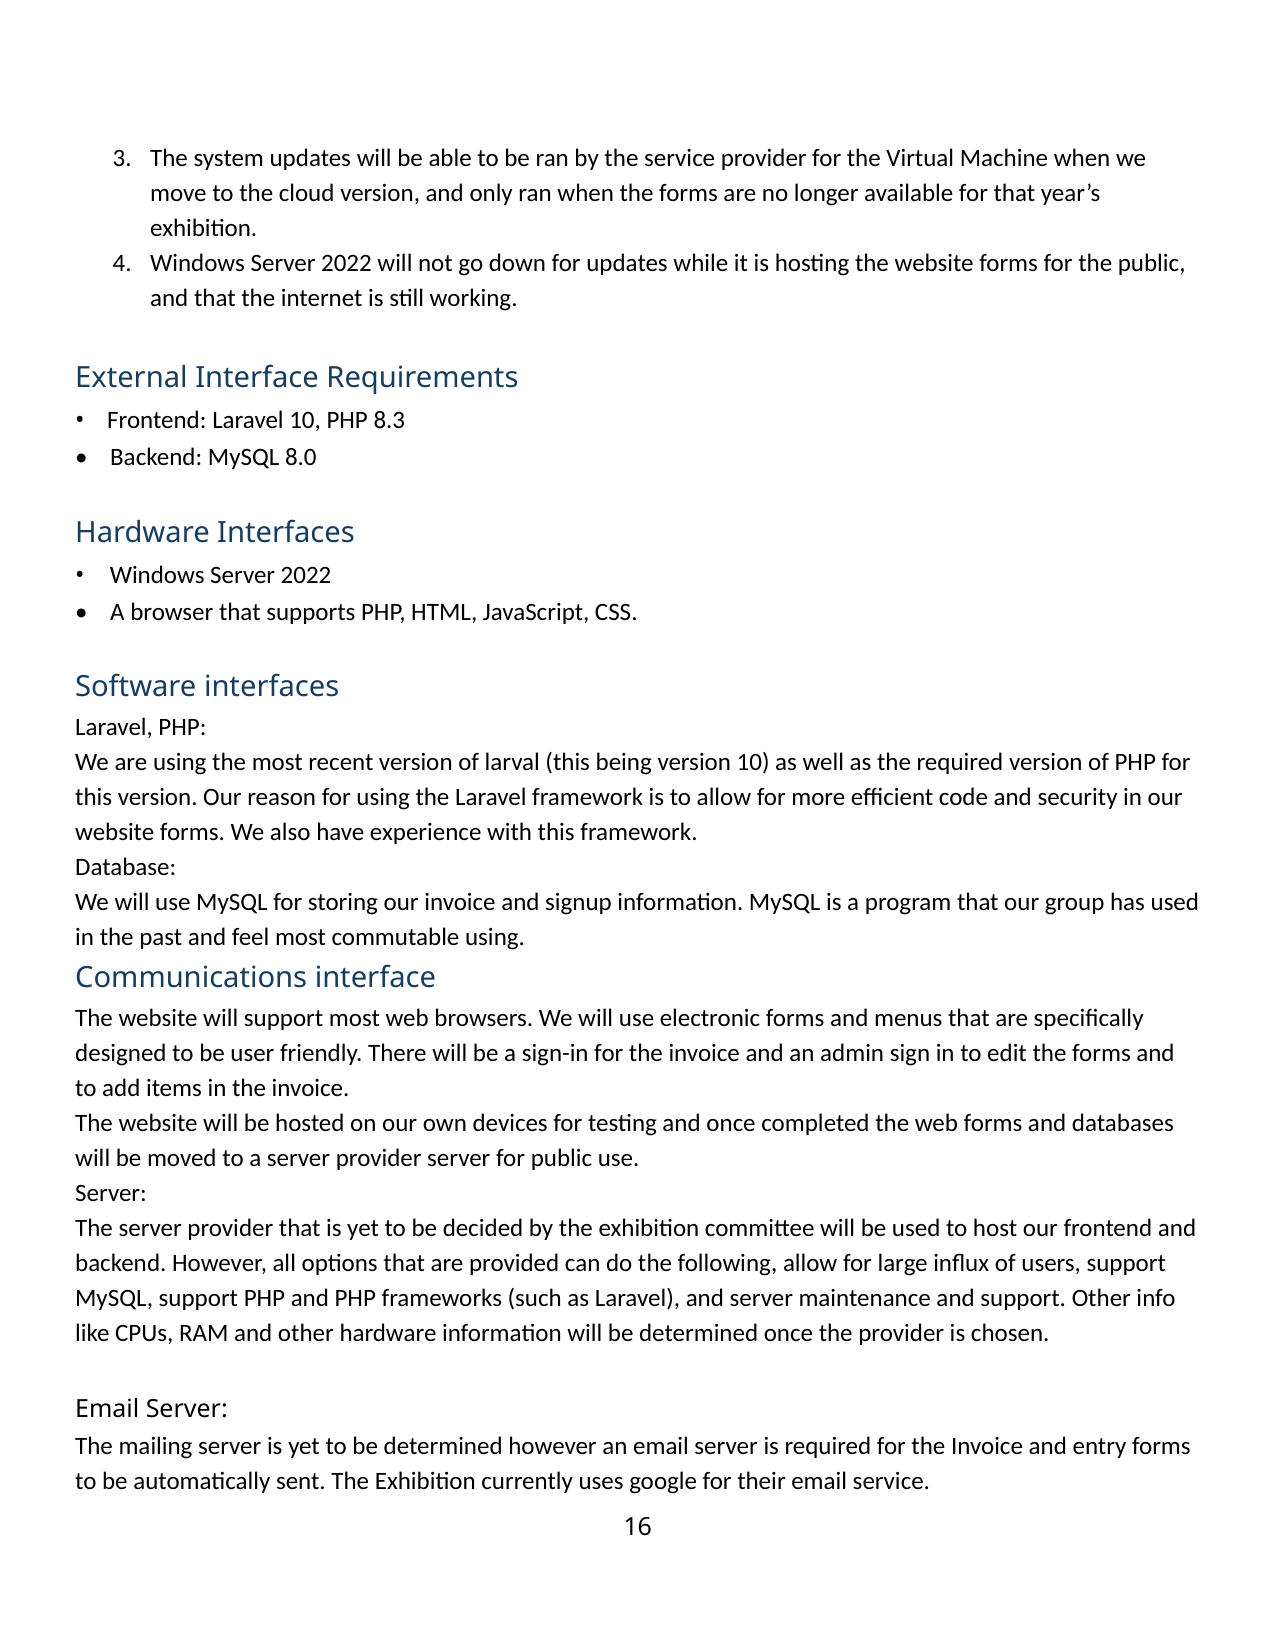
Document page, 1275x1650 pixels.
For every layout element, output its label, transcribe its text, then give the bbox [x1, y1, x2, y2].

text • Frontend: Laravel 10, PHP 8.3 [75, 402, 1200, 436]
text Laravel, PHP: [75, 711, 1200, 742]
text • A browser that supports PHP, HTML, JavaScript, CSS. [75, 596, 1200, 626]
list Windows Server 2022 will not go down for updates while it is hosting the website forms for the public, and that the internet is still working. [112, 247, 1200, 312]
text The server provider that is yet to be decided by the exhibition committee will be used to host our frontend and backend. However, all options that are provided can do the following, allow for large influx of users, support MySQL, support PHP and PHP frameworks (such as Laravel), and server maintenance and support. Other info like CPUs, RAM and other hardware information will be determined once the provider is chosen. [75, 1212, 1200, 1347]
text Email Server: [75, 1391, 1200, 1425]
text We are using the most recent version of larval (this being version 10) as well as the required version of PHP for this version. Our reason for using the Laravel framework is to allow for more efficient code and security in our website forms. We also have experience with this framework. [75, 746, 1200, 847]
text • Windows Server 2022 [75, 556, 1200, 591]
text Database: [75, 851, 1200, 882]
text The website will support most web browsers. We will use electronic forms and menus that are specifically designed to be user friendly. There will be a sign-in for the invoice and an admin sign in to edit the forms and to add items in the invoice. [75, 1002, 1200, 1102]
subtitle Software interfaces [75, 666, 1200, 705]
text We will use MySQL for storing our invoice and signup information. MySQL is a program that our group has used in the past and feel most commutable using. [75, 886, 1200, 952]
text The mailing server is yet to be determined however an email server is required for the Invoice and entry forms to be automatically sent. The Exhibition currently uses google for their email service. [75, 1430, 1200, 1496]
list The system updates will be able to be ran by the service provider for the Virtual Machine when we move to the cloud version, and only ran when the forms are no longer available for that year’s exhibition. [112, 142, 1200, 242]
subtitle Communications interface [75, 956, 1200, 996]
text Server: [75, 1177, 1200, 1207]
subtitle Hardware Interfaces [75, 511, 1200, 551]
text • Backend: MySQL 8.0 [75, 441, 1200, 471]
text The website will be hosted on our own devices for testing and once completed the web forms and databases will be moved to a server provider server for public use. [75, 1107, 1200, 1172]
subtitle External Interface Requirements [75, 356, 1200, 396]
